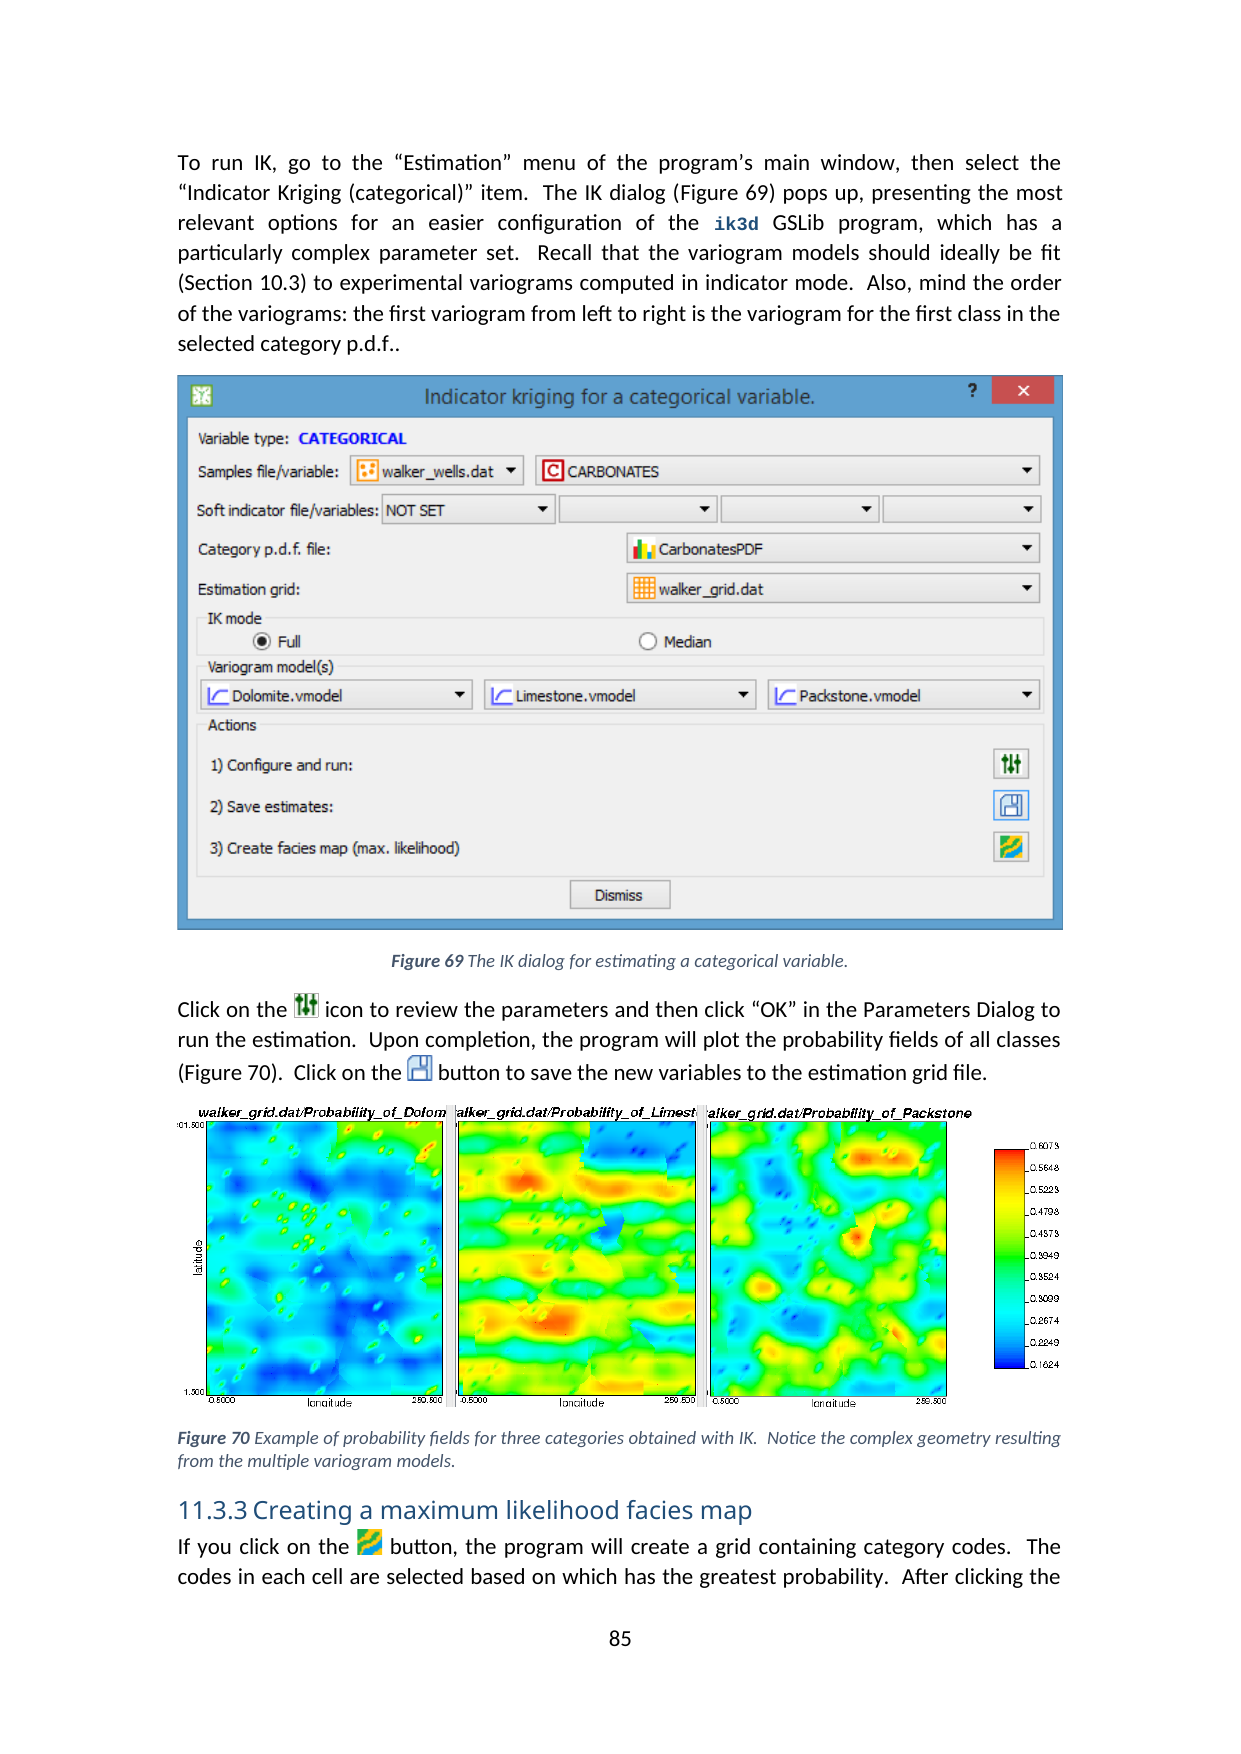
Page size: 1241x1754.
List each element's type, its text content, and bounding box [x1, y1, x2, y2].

picture [373, 1548, 383, 1555]
picture [407, 1055, 433, 1081]
subtitle Creating a maximum likelihood facies map [177, 1492, 1063, 1527]
picture [295, 994, 318, 1017]
picture [177, 375, 1063, 930]
text Figure 70 Example of probability fields for three categories obtained with IK. Notice the complex geometry resulting from the multiple variogram models. [177, 1426, 1063, 1472]
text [177, 1529, 1063, 1590]
text Click on the icon to review the parameters and then click “OK” in the Parameters Dialog to run the estimation. Upon completion, the program will plot the probability fields of all classes (Figure 66). Click on the button to save the new variables to the estimation grid file. [177, 992, 1063, 1087]
text Figure 69 The IK dialog for estimating a categorical variable. [177, 949, 1063, 972]
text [177, 148, 1063, 357]
picture [177, 1105, 1062, 1407]
picture [357, 1529, 383, 1555]
